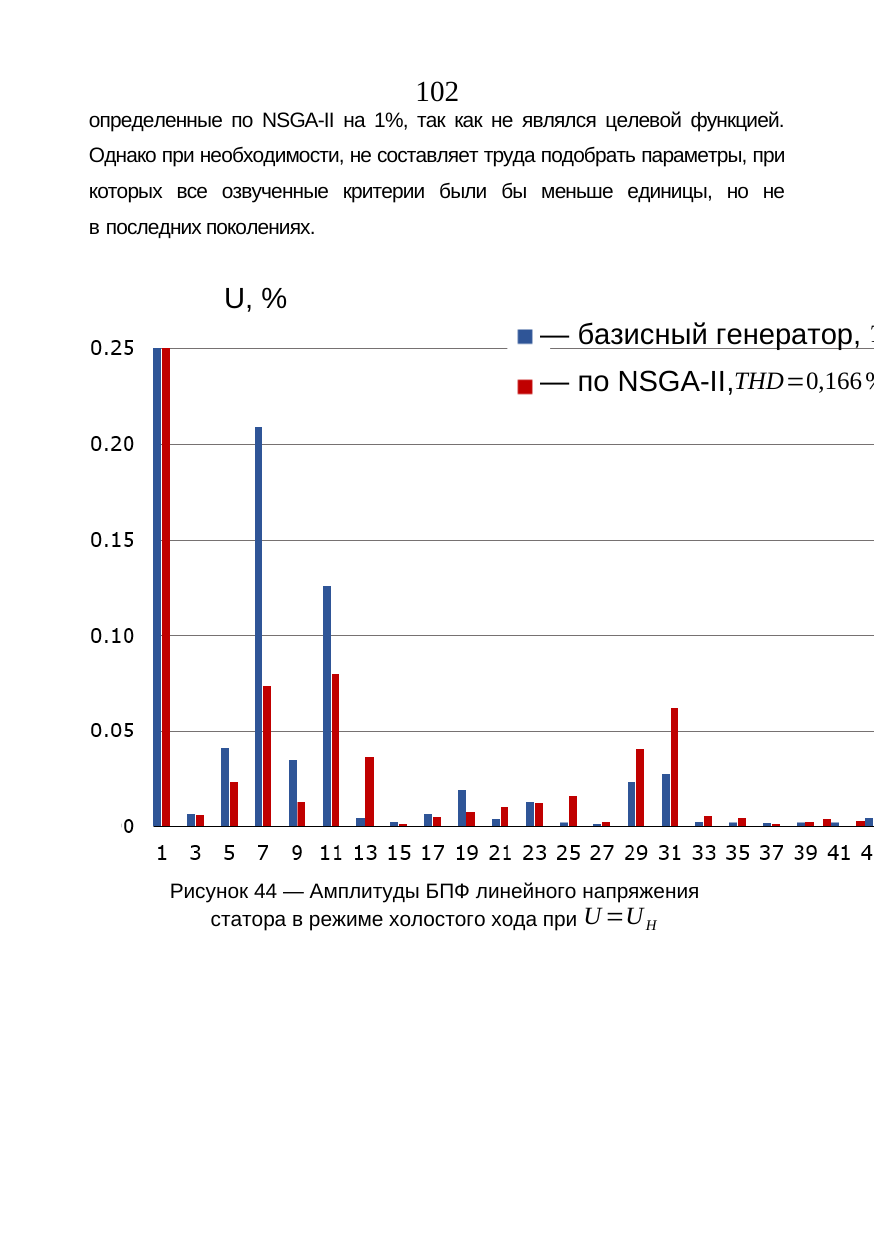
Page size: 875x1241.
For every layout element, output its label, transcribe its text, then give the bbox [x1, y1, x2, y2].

picture [88, 324, 874, 867]
picture [695, 332, 700, 341]
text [89, 107, 785, 239]
picture [598, 336, 605, 342]
text статора в режиме холостого хода при [89, 903, 780, 934]
picture [627, 332, 632, 341]
picture [795, 336, 802, 342]
picture [780, 332, 787, 342]
picture [581, 332, 590, 342]
picture [824, 332, 832, 342]
text Рисунок 44 — Амплитуды БПФ линейного напряжения [89, 879, 780, 903]
picture [841, 332, 848, 342]
